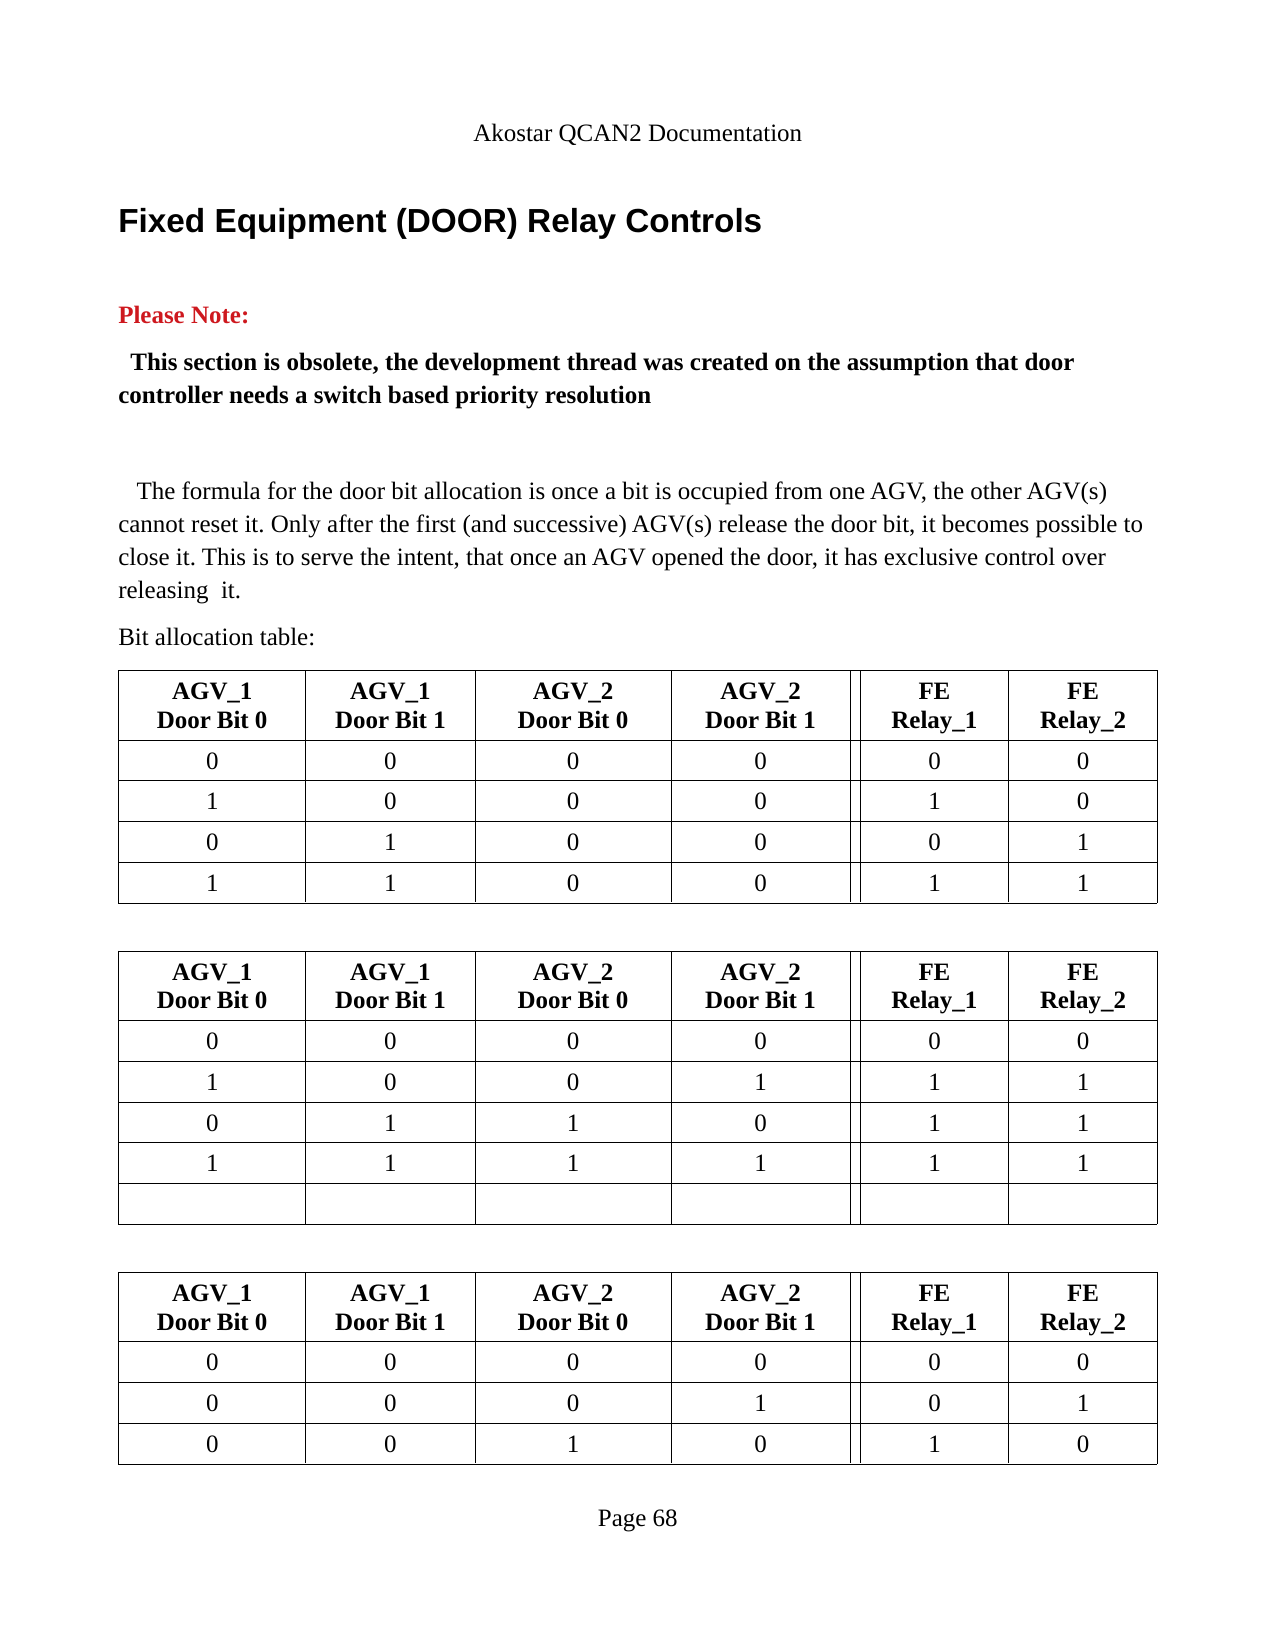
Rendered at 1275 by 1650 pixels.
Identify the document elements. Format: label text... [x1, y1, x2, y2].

table_cell 0 [672, 1424, 850, 1463]
table_header AGV_2 Door Bit 0 [476, 952, 671, 1020]
table_cell [476, 1184, 671, 1224]
table_cell 0 [672, 741, 850, 780]
table_header AGV_2 Door Bit 1 [672, 671, 850, 739]
table_cell 0 [306, 1383, 475, 1423]
table_cell [672, 1184, 850, 1224]
table_cell 1 [861, 781, 1008, 821]
table_cell 1 [119, 863, 305, 902]
table_header AGV_2 Door Bit 0 [476, 671, 671, 739]
table_header FE Relay_1 [861, 1273, 1008, 1341]
table_header FE Relay_2 [1009, 671, 1157, 739]
table_cell 0 [119, 1021, 305, 1061]
table_cell 1 [476, 1143, 671, 1183]
table_cell 0 [306, 1342, 475, 1382]
table_cell 1 [672, 1143, 850, 1183]
table_cell [851, 1103, 860, 1142]
text The formula for the door bit allocation is once a bit is occupied from one AGV, the other AGV(s) cannot reset it. Only after the first (and successive) AGV(s) release the door bit, it becomes possible to close it. This is to serve the intent, that once an AGV opened the door, it has exclusive control over releasing it. [118, 476, 1157, 603]
table_cell 1 [1009, 1103, 1157, 1142]
table_header AGV_1 Door Bit 1 [306, 671, 475, 739]
table_header [851, 671, 860, 739]
table_cell [851, 1021, 860, 1061]
table_header [851, 1273, 860, 1341]
table_cell 1 [672, 1383, 850, 1423]
table_header AGV_1 Door Bit 0 [119, 952, 305, 1020]
table_cell 0 [119, 1342, 305, 1382]
table_cell 0 [861, 1021, 1008, 1061]
table_cell 1 [861, 1103, 1008, 1142]
table_cell 1 [861, 863, 1008, 902]
table_cell 0 [306, 1424, 475, 1463]
table_cell 0 [306, 741, 475, 780]
table_header AGV_2 Door Bit 0 [476, 1273, 671, 1341]
table_header AGV_2 Door Bit 1 [672, 1273, 850, 1341]
table_cell [851, 1062, 860, 1101]
table_cell 0 [476, 1021, 671, 1061]
table_cell [851, 1143, 860, 1183]
table_cell 0 [119, 1103, 305, 1142]
table_cell 0 [476, 1062, 671, 1101]
table_cell [851, 741, 860, 780]
table_cell 0 [119, 1424, 305, 1463]
table_cell 1 [861, 1062, 1008, 1101]
table_header AGV_1 Door Bit 0 [119, 1273, 305, 1341]
table_cell [851, 1424, 860, 1463]
table_header FE Relay_2 [1009, 952, 1157, 1020]
table_header FE Relay_2 [1009, 1273, 1157, 1341]
table_header AGV_1 Door Bit 0 [119, 671, 305, 739]
table_cell 1 [119, 1062, 305, 1101]
table_cell 1 [476, 1424, 671, 1463]
table_header AGV_1 Door Bit 1 [306, 1273, 475, 1341]
table_cell 0 [119, 741, 305, 780]
table_cell 1 [1009, 822, 1157, 862]
table_cell 0 [861, 822, 1008, 862]
table_header FE Relay_1 [861, 952, 1008, 1020]
table_cell 1 [476, 1103, 671, 1142]
table_cell [119, 1184, 305, 1224]
table_cell 1 [306, 822, 475, 862]
table_cell 0 [476, 1383, 671, 1423]
subtitle Fixed Equipment (DOOR) Relay Controls [118, 201, 1157, 240]
table_cell [851, 1342, 860, 1382]
table_header AGV_1 Door Bit 1 [306, 952, 475, 1020]
table_cell [861, 1184, 1008, 1224]
table_cell 0 [861, 741, 1008, 780]
table_header [851, 952, 860, 1020]
table_cell 1 [306, 1103, 475, 1142]
table_cell 1 [306, 863, 475, 902]
table_cell 0 [861, 1383, 1008, 1423]
table_cell 1 [861, 1424, 1008, 1463]
table_cell 0 [306, 1021, 475, 1061]
table_cell 0 [119, 822, 305, 862]
table_cell 0 [1009, 1342, 1157, 1382]
table_cell 1 [1009, 1143, 1157, 1183]
table_cell 0 [306, 781, 475, 821]
table_header AGV_2 Door Bit 1 [672, 952, 850, 1020]
table_cell [851, 1184, 860, 1224]
table_cell 0 [861, 1342, 1008, 1382]
table_header FE Relay_1 [861, 671, 1008, 739]
table_cell 1 [861, 1143, 1008, 1183]
table_cell 1 [1009, 1383, 1157, 1423]
text Bit allocation table: [118, 622, 1157, 651]
table_cell 0 [672, 1342, 850, 1382]
table_cell 1 [1009, 863, 1157, 902]
table_cell 0 [476, 863, 671, 902]
table_cell 0 [306, 1062, 475, 1101]
table_cell 0 [672, 822, 850, 862]
table_cell 1 [119, 781, 305, 821]
text This section is obsolete, the development thread was created on the assumption that door controller needs a switch based priority resolution [118, 347, 1157, 409]
table_cell [851, 822, 860, 862]
table_cell 1 [672, 1062, 850, 1101]
table_cell 0 [1009, 741, 1157, 780]
table_cell 1 [119, 1143, 305, 1183]
table_cell 0 [672, 781, 850, 821]
table_cell 0 [1009, 781, 1157, 821]
table_cell 0 [476, 1342, 671, 1382]
table_cell [1009, 1184, 1157, 1224]
table_cell 0 [672, 1021, 850, 1061]
table_cell 0 [476, 822, 671, 862]
table_cell [851, 1383, 860, 1423]
table_cell 0 [476, 781, 671, 821]
table_cell 0 [1009, 1021, 1157, 1061]
table_cell [306, 1184, 475, 1224]
table_cell 0 [672, 1103, 850, 1142]
table_cell 0 [476, 741, 671, 780]
table_cell 1 [306, 1143, 475, 1183]
table_cell 0 [1009, 1424, 1157, 1463]
table_cell 1 [1009, 1062, 1157, 1101]
table_cell 0 [119, 1383, 305, 1423]
table_cell 0 [672, 863, 850, 902]
text Please Note: [118, 300, 1157, 329]
table_cell [851, 781, 860, 821]
table_cell [851, 863, 860, 902]
